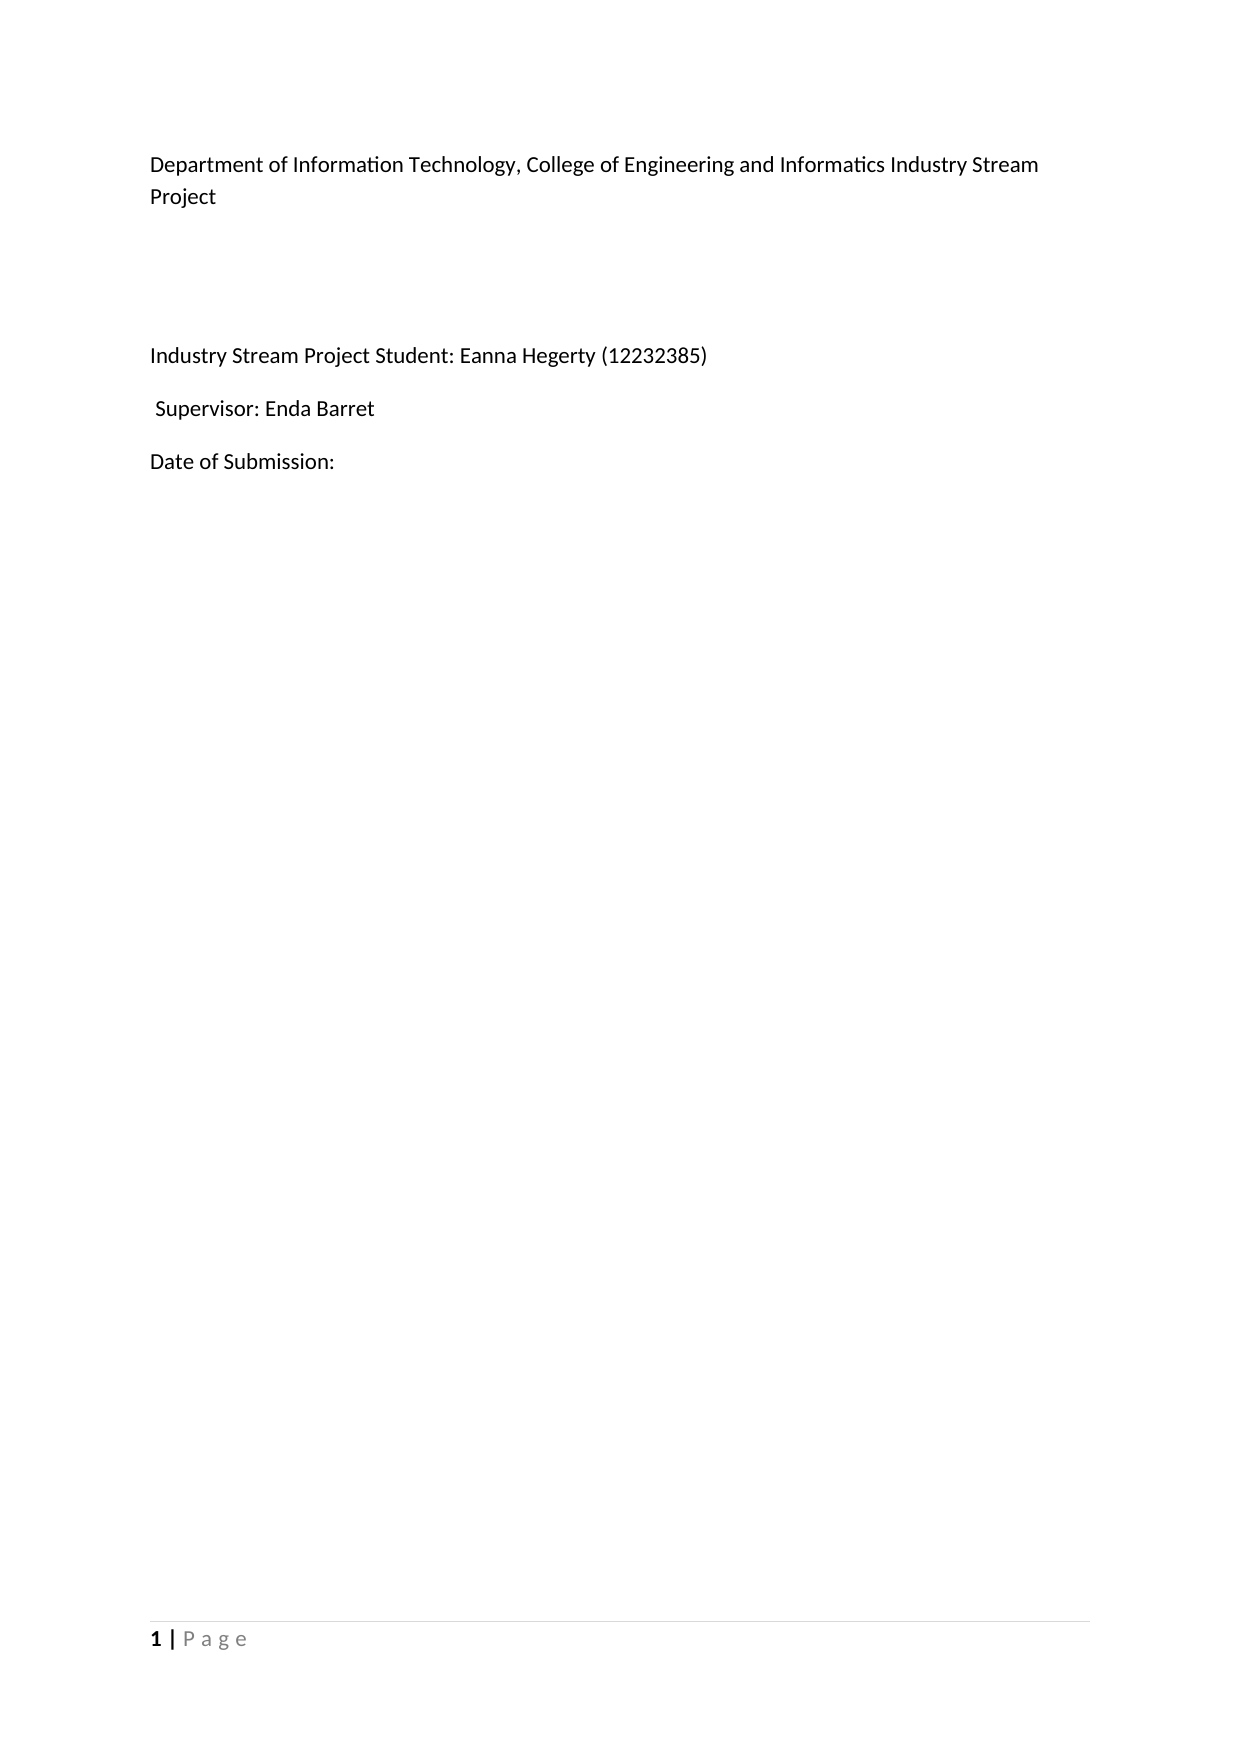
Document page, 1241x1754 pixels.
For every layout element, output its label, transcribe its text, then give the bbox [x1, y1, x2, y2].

text Date of Submission: [150, 447, 1090, 475]
text Industry Stream Project Student: Eanna Hegerty (12232385) [150, 341, 1090, 369]
text Supervisor: Enda Barret [150, 394, 1090, 422]
text Department of Information Technology, College of Engineering and Informatics Industry Stream Project [150, 150, 1090, 210]
